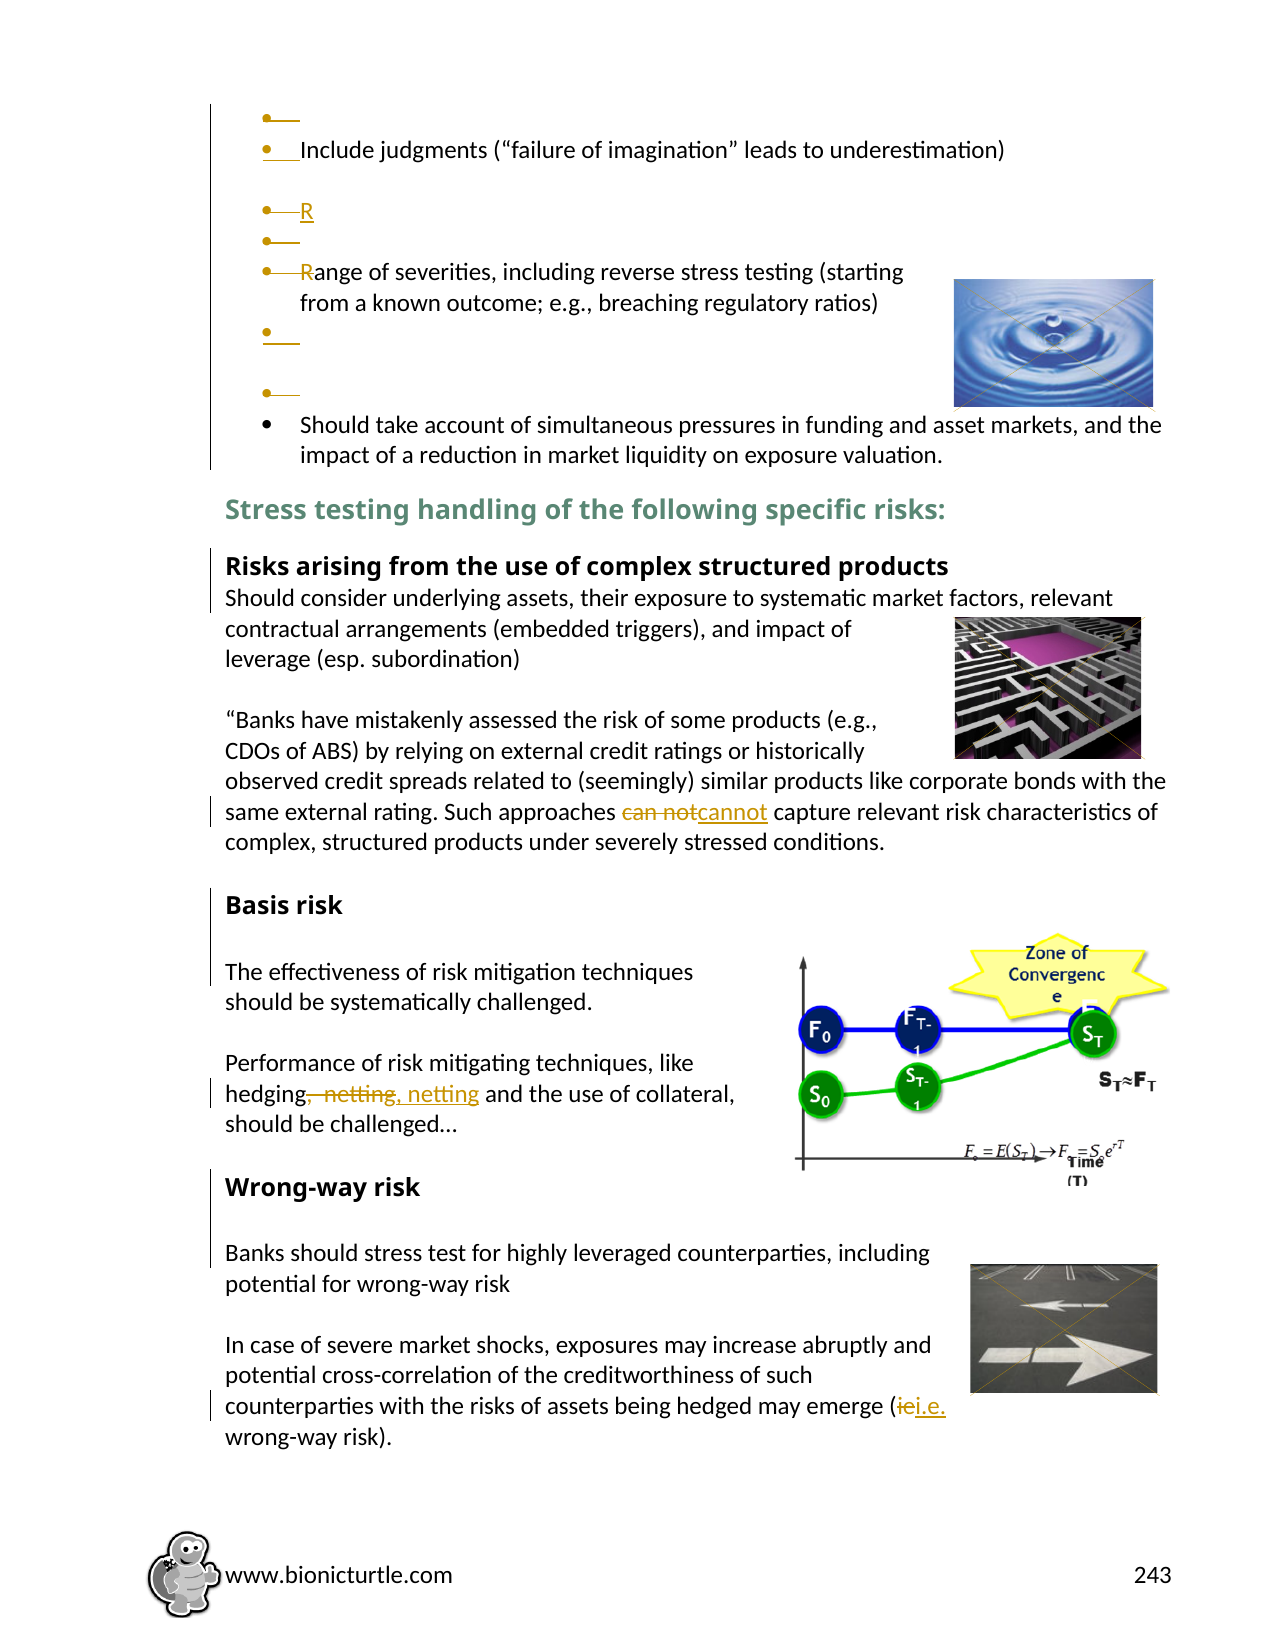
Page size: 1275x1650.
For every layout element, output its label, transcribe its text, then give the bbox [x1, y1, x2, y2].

picture [970, 1266, 1063, 1393]
subtitle Basis risk [225, 888, 1172, 922]
picture [1067, 1267, 1158, 1393]
picture [976, 1331, 1154, 1393]
picture [972, 1264, 1158, 1329]
list Include judgments (“failure of imagination” leads to underestimation) [262, 134, 1172, 164]
text Should consider underlying assets, their exposure to systematic market factors, relevant contractual arrangements (embedded triggers), and impact of leverage (esp. subordination) [225, 582, 1172, 674]
text Performance of risk mitigating techniques, like hedging and the use of collateral, should be challenged… [225, 1047, 786, 1139]
picture [955, 279, 1154, 344]
subtitle Stress testing handling of the following specific risks: [225, 491, 1172, 527]
list ange of severities, including reverse stress testing (starting from a known outcome; e.g., breaching regulatory ratios) [262, 256, 1172, 317]
subtitle Wrong‐way risk [225, 1169, 1172, 1203]
text In case of severe market shocks, exposures may increase abruptly and potential cross-correlation of the creditworthiness of such counterparties with the risks of assets being hedged may emerge ( wrong-way risk). [225, 1329, 1172, 1451]
picture [953, 618, 1048, 758]
picture [786, 929, 1171, 1186]
text “Banks have mistakenly assessed the risk of some products (e.g., CDOs of ABS) by relying on external credit ratings or historically observed credit spreads related to (seemingly) similar products like corporate bonds with the same external rating. Such approaches capture relevant risk characteristics of complex, structured products under severely stressed conditions. [225, 704, 1172, 857]
picture [963, 346, 1146, 407]
subtitle Risks arising from the use of complex structured products [225, 548, 1172, 582]
picture [1051, 621, 1141, 755]
picture [1056, 281, 1154, 407]
picture [957, 689, 1141, 758]
text Banks should stress test for highly leveraged counterparties, including potential for wrong-way risk [225, 1237, 1172, 1298]
list Should take account of simultaneous pressures in funding and asset markets, and the impact of a reduction in market liquidity on exposure valuation. [262, 409, 1172, 470]
picture [953, 280, 1053, 407]
text The effectiveness of risk mitigation techniques should be systematically challenged. [225, 956, 786, 1017]
picture [955, 617, 1141, 687]
